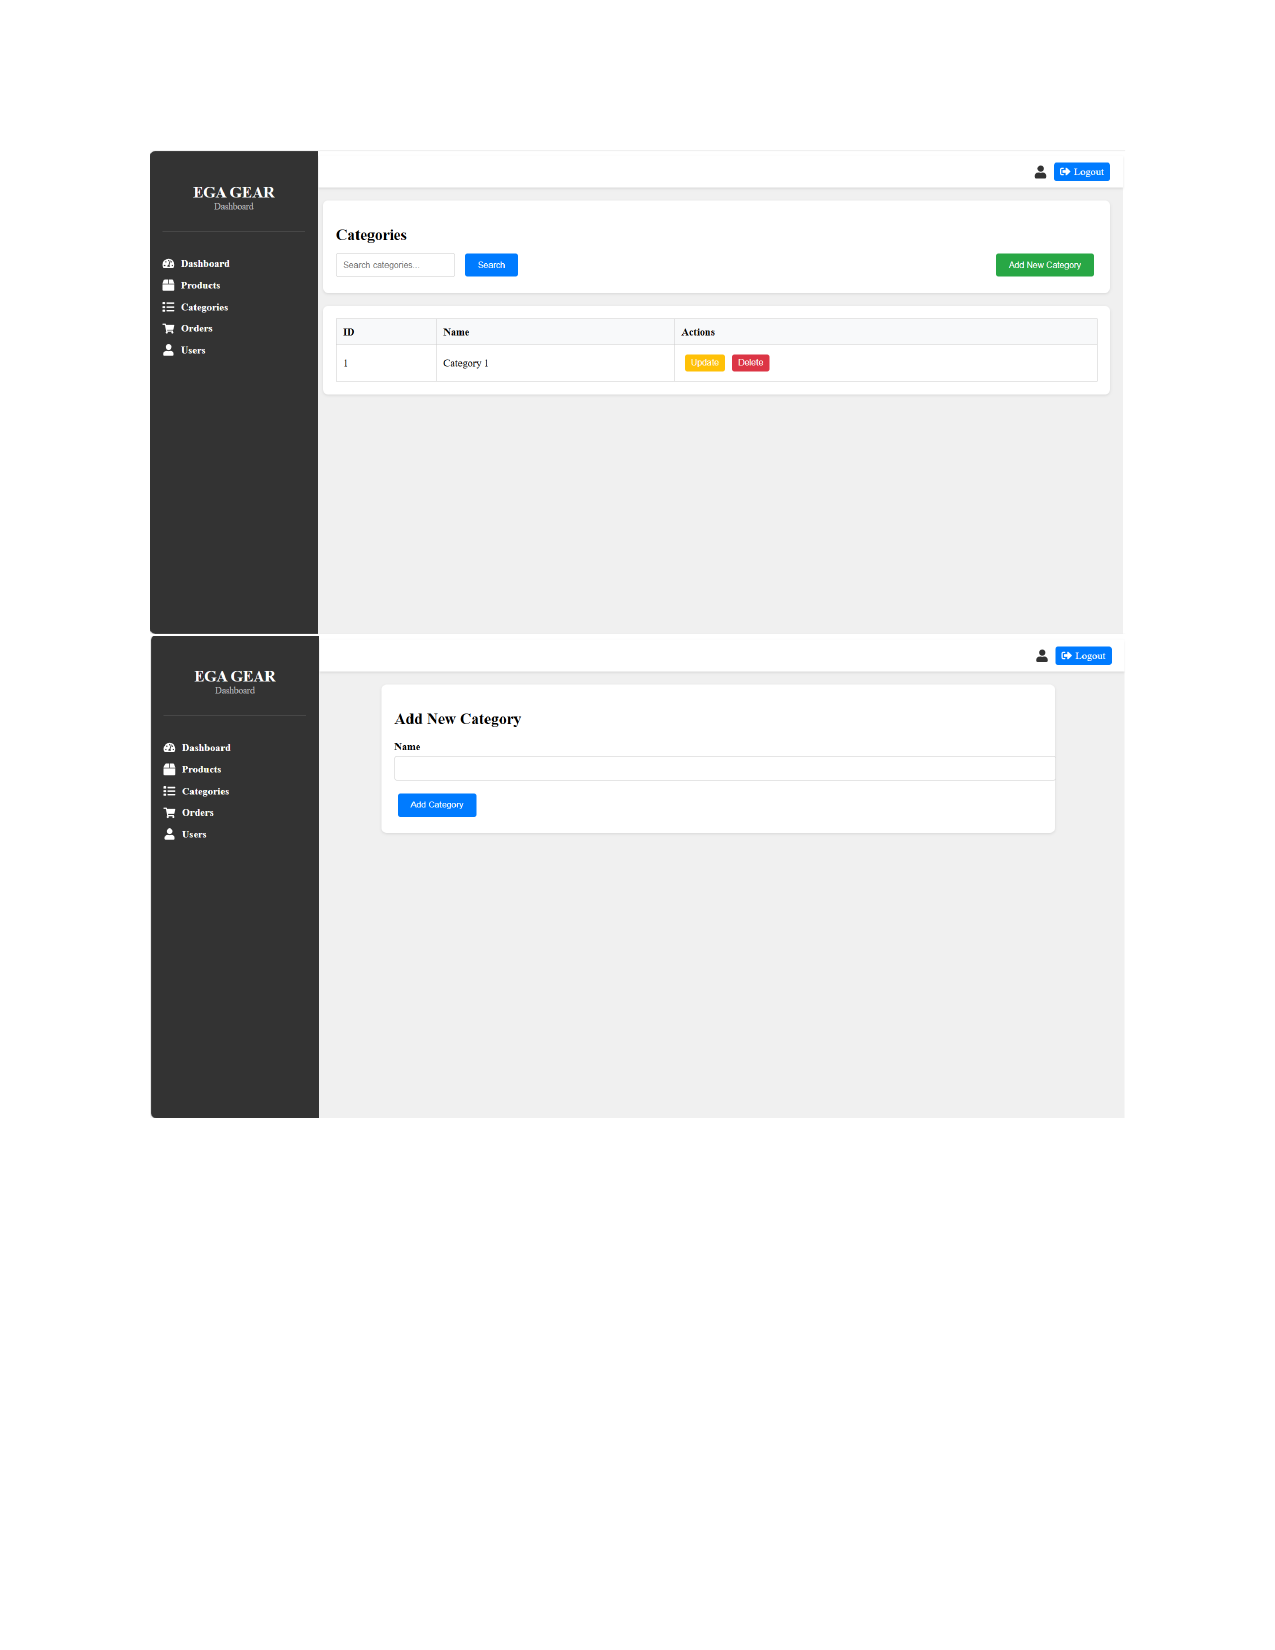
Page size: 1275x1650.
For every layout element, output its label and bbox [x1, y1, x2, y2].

picture [150, 150, 1125, 634]
picture [150, 636, 1125, 1118]
